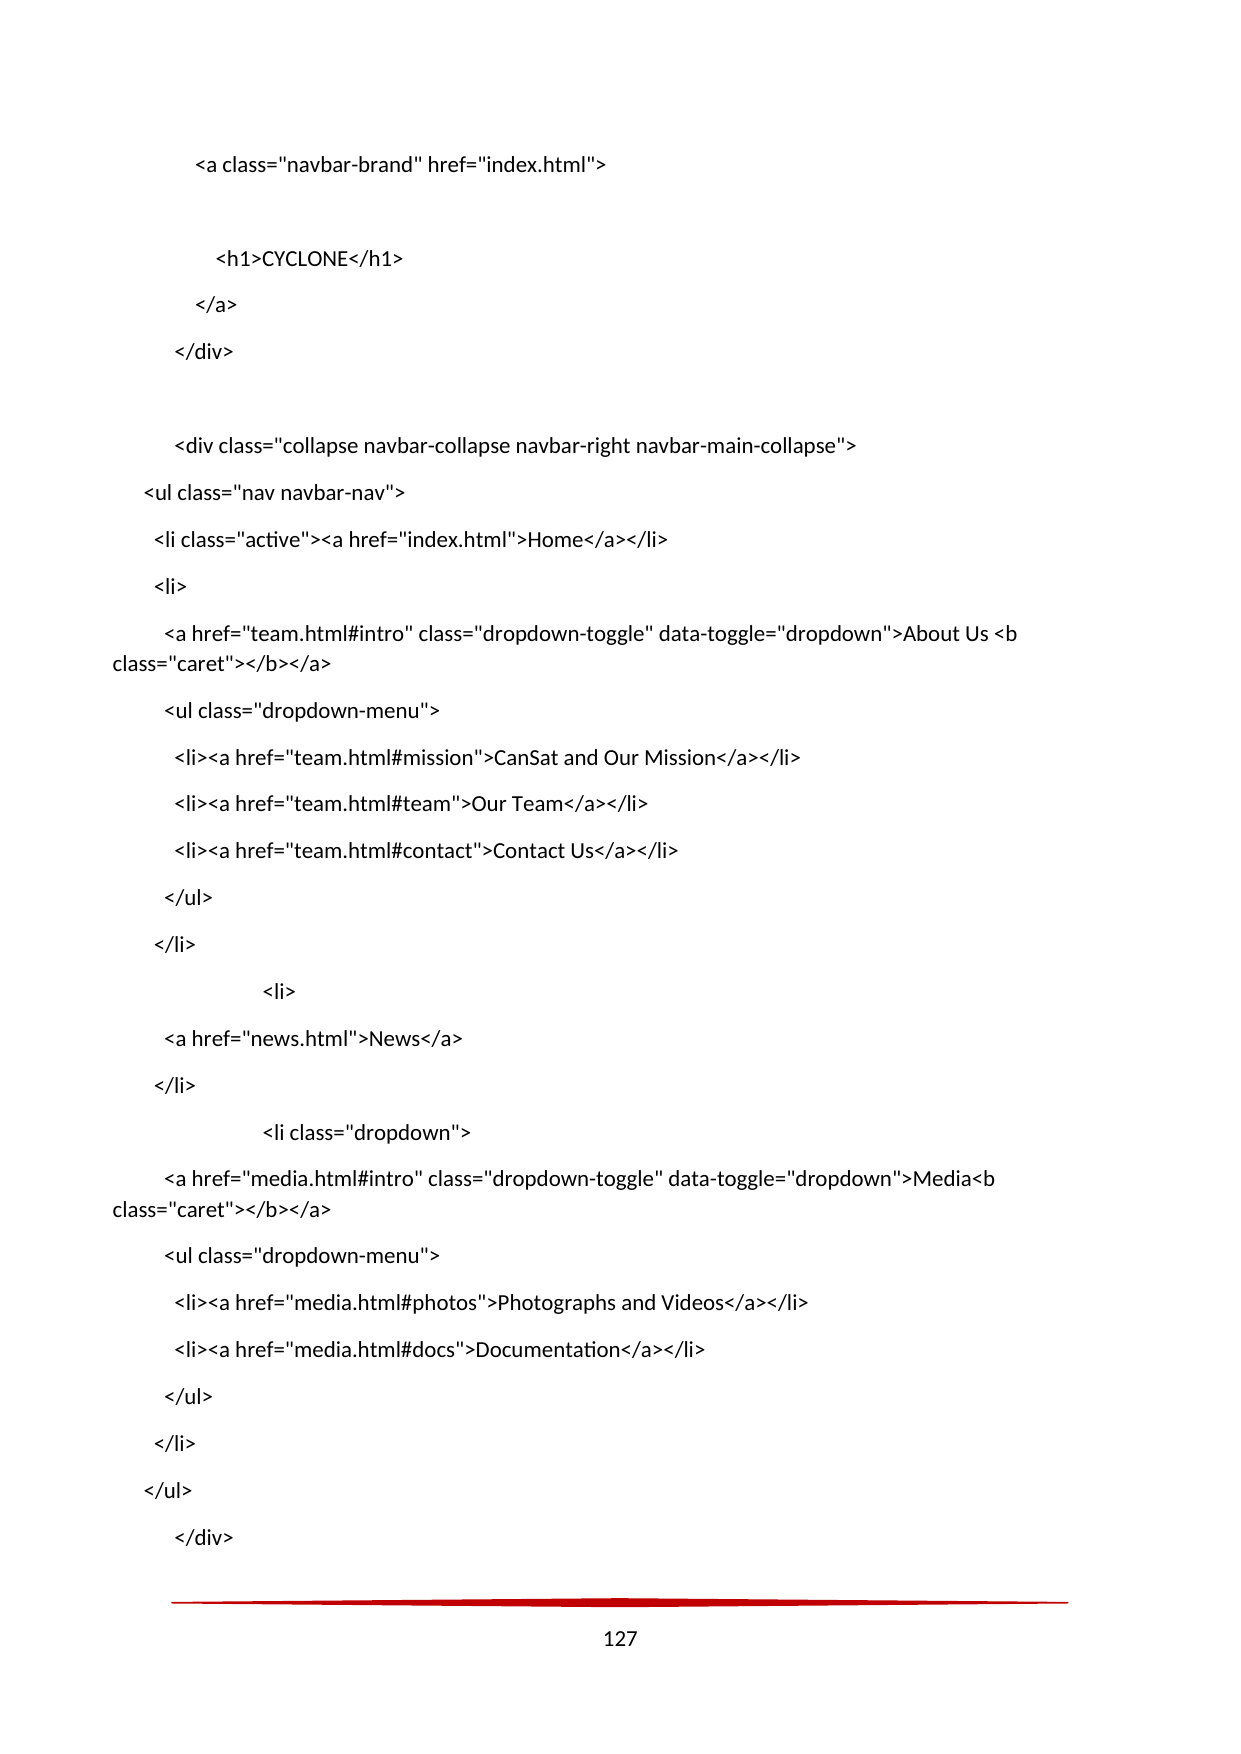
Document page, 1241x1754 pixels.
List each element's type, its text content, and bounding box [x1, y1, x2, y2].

text <h1>CYCLONE</h1> [112, 244, 1128, 272]
text </li> [112, 1071, 1128, 1099]
text </ul> [112, 1476, 1128, 1504]
text </ul> [112, 1382, 1128, 1410]
text </div> [112, 337, 1128, 366]
text <ul class="dropdown-menu"> [112, 1242, 1128, 1270]
text </ul> [112, 883, 1128, 911]
text <a class="navbar-brand" href="index.html"> [112, 150, 1128, 178]
text <a href="news.html">News</a> [112, 1024, 1128, 1052]
text </li> [112, 930, 1128, 958]
text <li class="active"><a href="index.html">Home</a></li> [112, 525, 1128, 553]
text </a> [112, 291, 1128, 319]
text <li><a href="team.html#contact">Contact Us</a></li> [112, 836, 1128, 864]
text <li><a href="team.html#team">Our Team</a></li> [112, 789, 1128, 818]
text <li><a href="media.html#photos">Photographs and Videos</a></li> [112, 1288, 1128, 1317]
text <li><a href="team.html#mission">CanSat and Our Mission</a></li> [112, 743, 1128, 771]
text <a href="media.html#intro" class="dropdown-toggle" data-toggle="dropdown">Media<b class="caret"></b></a> [112, 1164, 1128, 1223]
text <li> [112, 977, 1128, 1005]
text <li class="dropdown"> [112, 1118, 1128, 1146]
text <div class="collapse navbar-collapse navbar-right navbar-main-collapse"> [112, 431, 1128, 459]
text <a href="team.html#intro" class="dropdown-toggle" data-toggle="dropdown">About Us <b class="caret"></b></a> [112, 619, 1128, 677]
text <li> [112, 572, 1128, 600]
text <ul class="dropdown-menu"> [112, 696, 1128, 724]
text <ul class="nav navbar-nav"> [112, 478, 1128, 506]
text </div> [112, 1523, 1128, 1551]
text <li><a href="media.html#docs">Documentation</a></li> [112, 1335, 1128, 1363]
text </li> [112, 1429, 1128, 1457]
